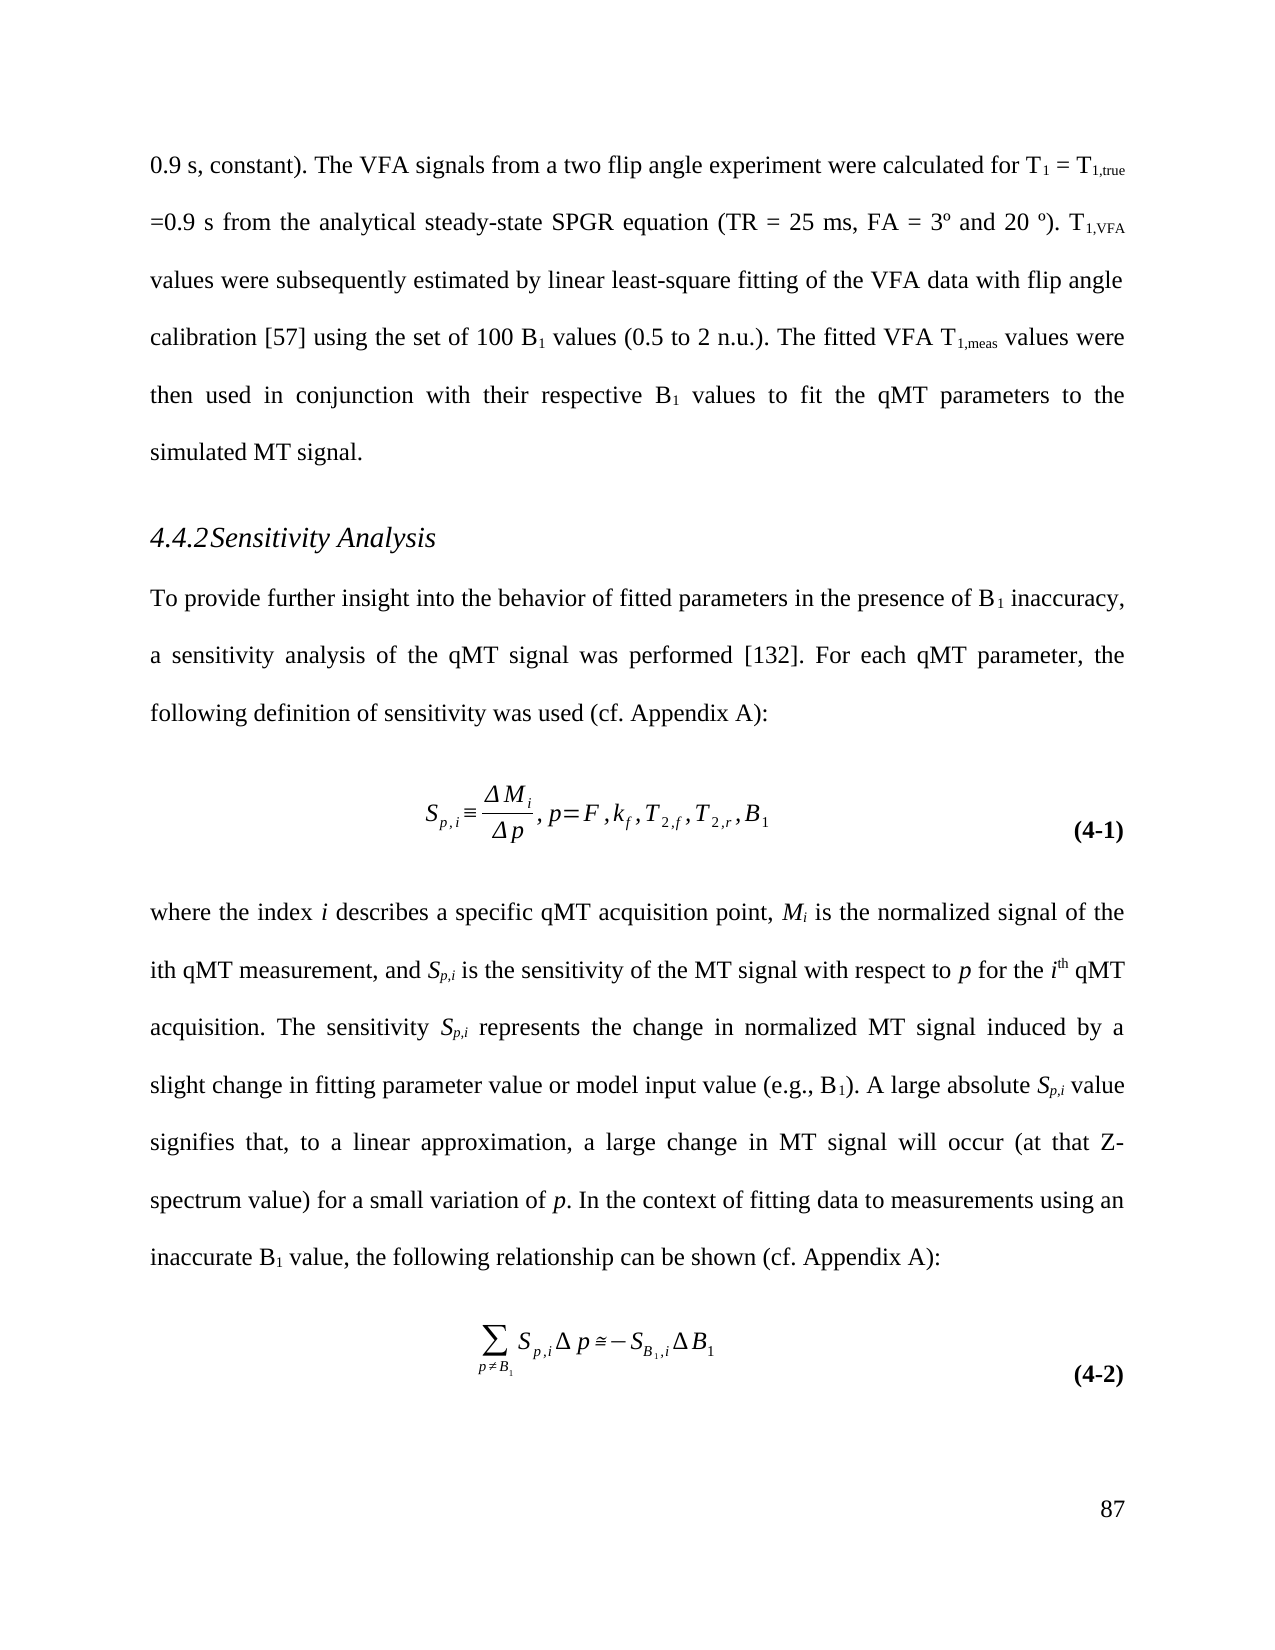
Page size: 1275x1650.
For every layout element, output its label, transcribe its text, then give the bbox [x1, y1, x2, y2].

subtitle Sensitivity Analysis [150, 520, 1125, 553]
table_header [150, 780, 1043, 897]
text To provide further insight into the behavior of fitted parameters in the presence of B1 inaccuracy, a sensitivity analysis of the qMT signal was performed [132]. For each qMT parameter, the following definition of sensitivity was used (cf. Appendix A): [150, 583, 1125, 727]
table_header (4-1) [1043, 780, 1135, 897]
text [150, 150, 1125, 466]
table_header (4-2) [1043, 1325, 1135, 1442]
table_header [150, 1325, 1043, 1442]
text where the index i describes a specific qMT acquisition point, Mi is the normalized signal of the ith qMT measurement, and Sp,i is the sensitivity of the MT signal with respect to p for the ith qMT acquisition. The sensitivity Sp,i represents the change in normalized MT signal induced by a slight change in fitting parameter value or model input value (e.g., B1). A large absolute Sp,i value signifies that, to a linear approximation, a large change in MT signal will occur (at that Z-spectrum value) for a small variation of p. In the context of fitting data to measurements using an inaccurate B1 value, the following relationship can be shown (cf. Appendix A): [150, 897, 1125, 1271]
